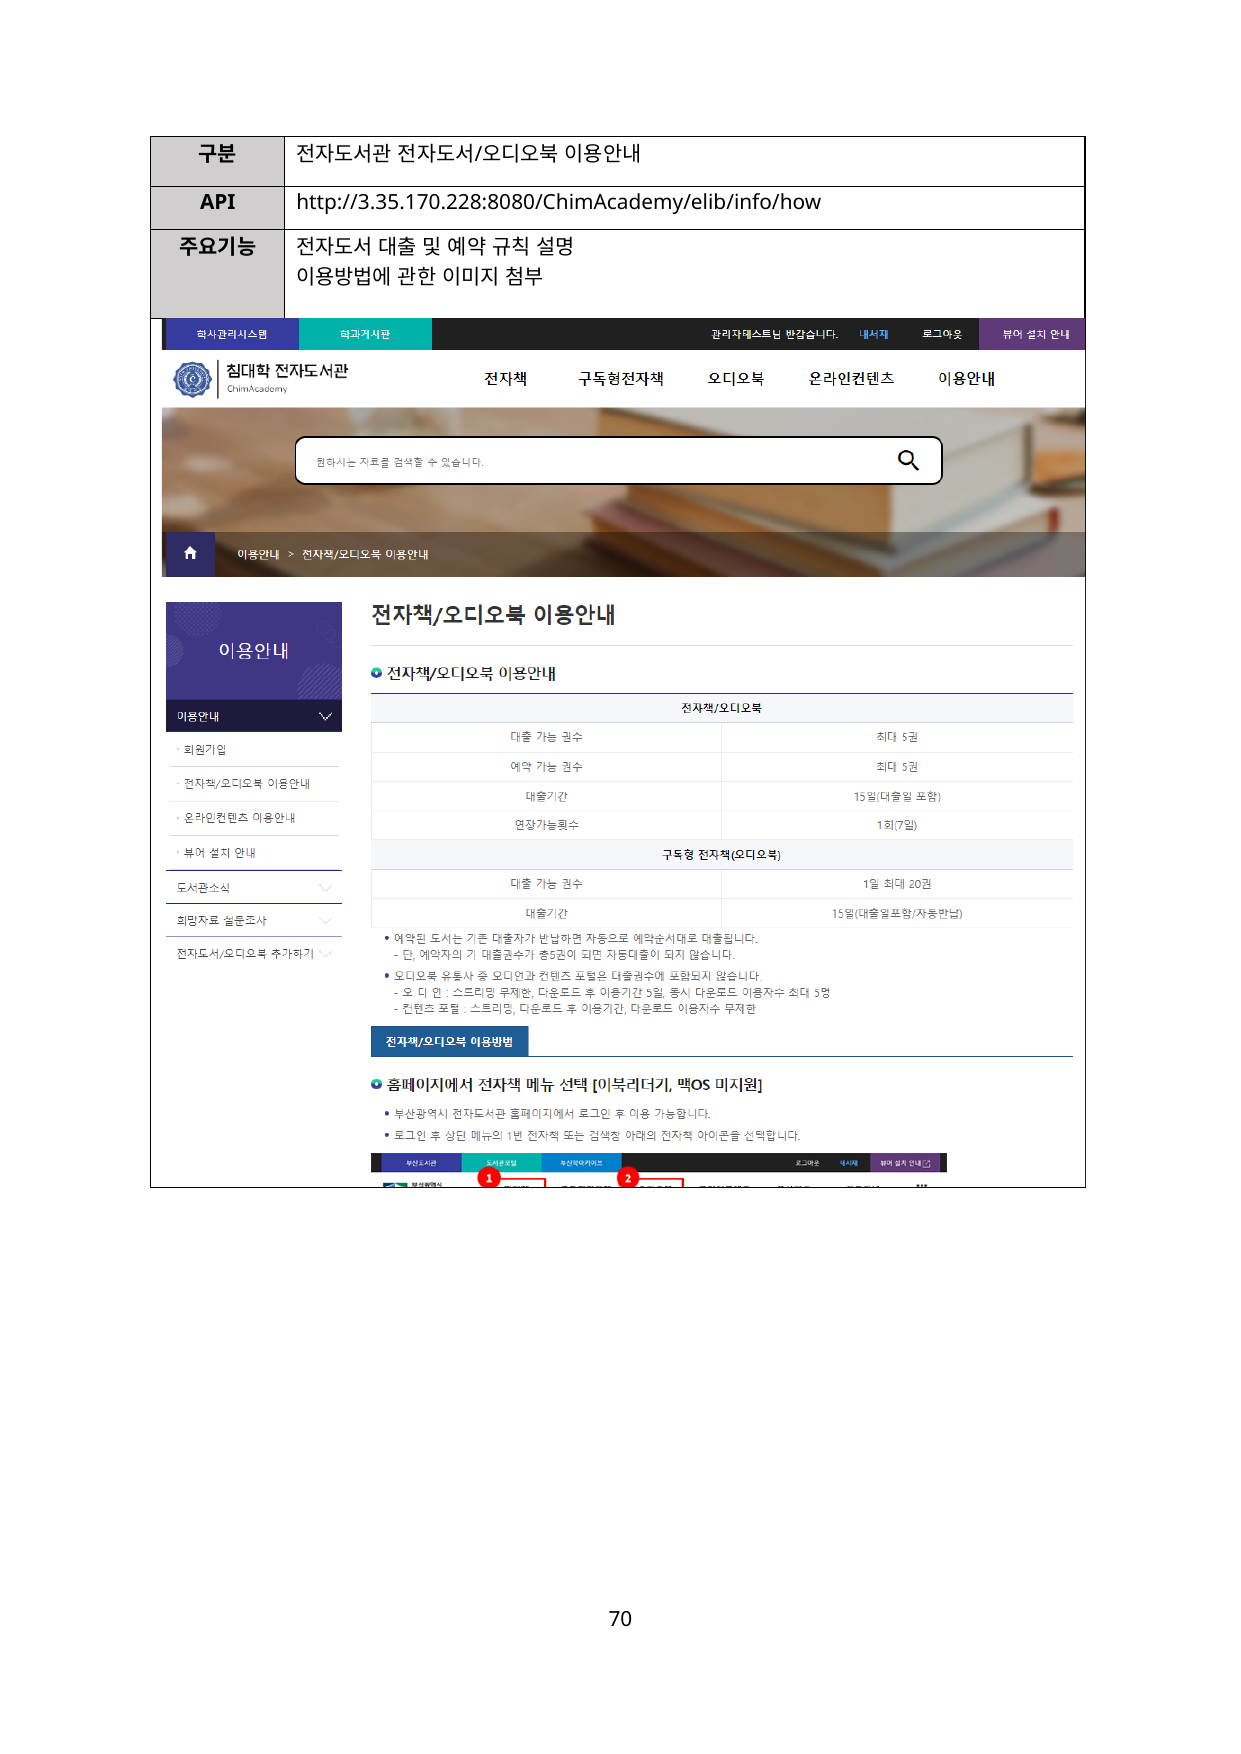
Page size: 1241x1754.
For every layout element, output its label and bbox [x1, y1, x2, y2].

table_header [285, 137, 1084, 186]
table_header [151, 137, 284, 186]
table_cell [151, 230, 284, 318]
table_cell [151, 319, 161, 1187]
picture [161, 318, 1086, 1187]
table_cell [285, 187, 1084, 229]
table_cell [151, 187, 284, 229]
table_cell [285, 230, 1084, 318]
